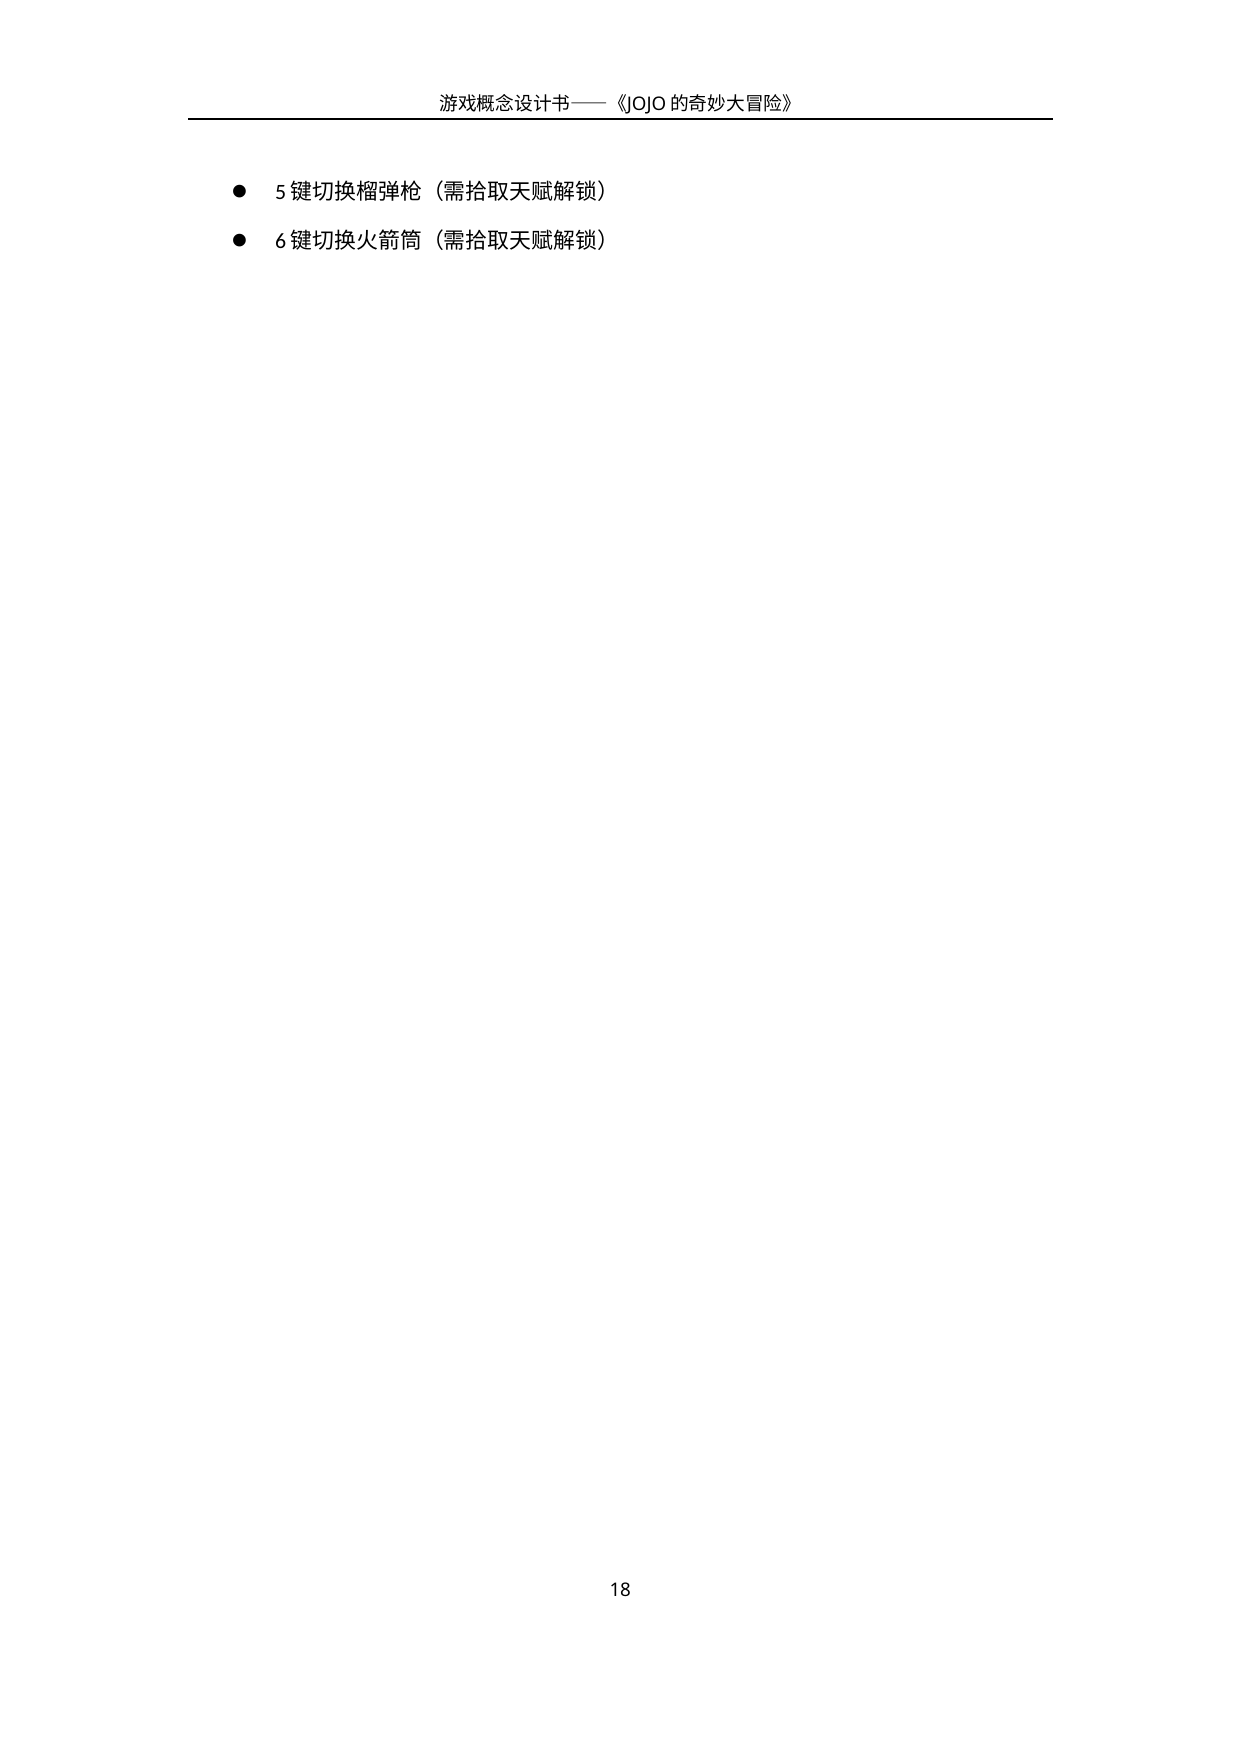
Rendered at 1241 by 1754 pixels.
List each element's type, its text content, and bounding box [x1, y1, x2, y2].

list 6键切换火箭筒（需拾取天赋解锁） [231, 222, 1053, 255]
list 5键切换榴弹枪（需拾取天赋解锁） [231, 174, 1053, 206]
